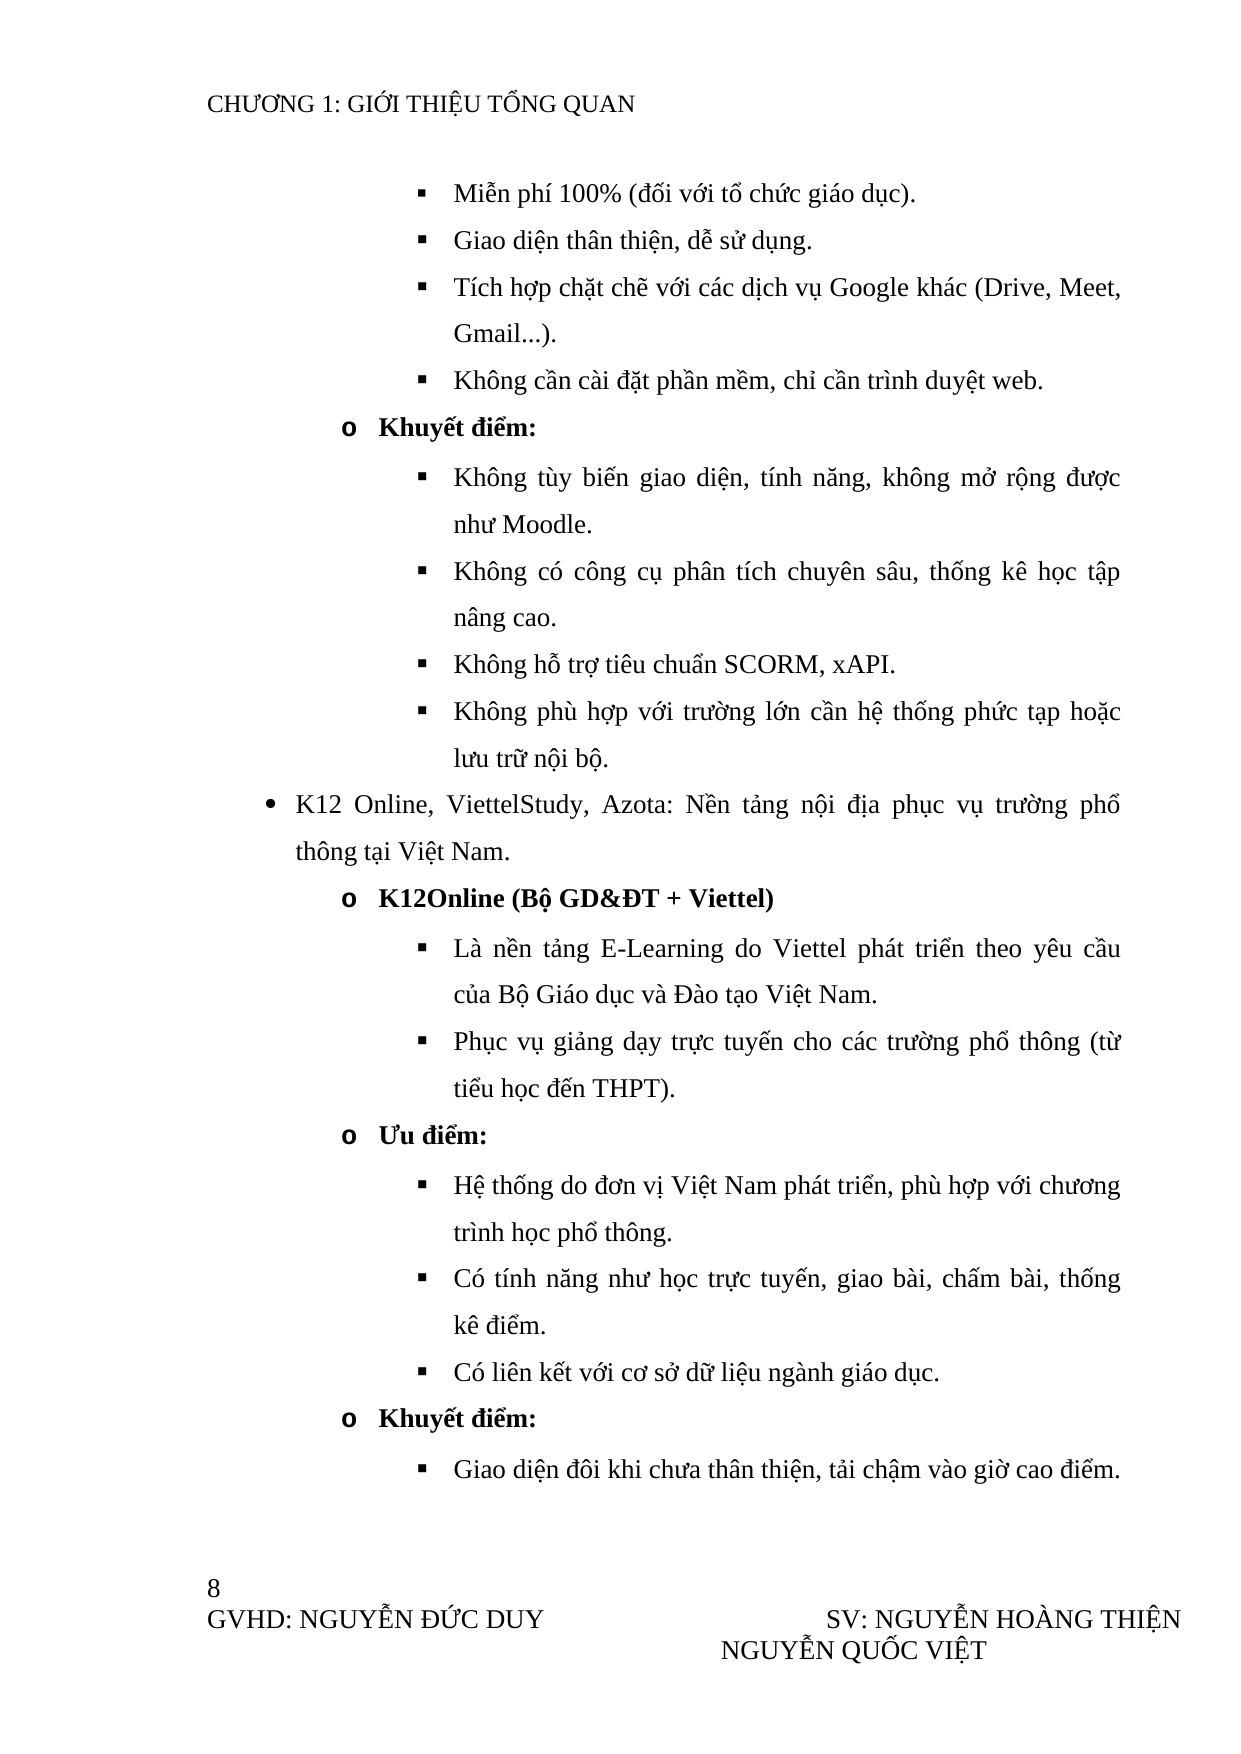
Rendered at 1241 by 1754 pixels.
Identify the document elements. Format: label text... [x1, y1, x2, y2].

list K12Online (Bộ GD&ĐT + Viettel) [341, 1123, 1122, 1157]
list Là nền tảng E-Learning do Viettel phát triển theo yêu cầu của Bộ Giáo dục và Đào tạo Việt Nam. [416, 1173, 1122, 1251]
list Là một dịch vụ miễn phí do Google cung cấp, tích hợp với Google Drive, Meet, Docs, Sheets,... [341, 177, 1122, 257]
list Hướng tới giáo viên và học sinh cần tạo lớp học nhanh chóng trên nền tảng đám mây. [341, 273, 1122, 353]
list Hệ thống do đơn vị Việt Nam phát triển, phù hợp với chương trình học phổ thông. [416, 1410, 1122, 1488]
list K12 Online, ViettelStudy, Azota: Nền tảng nội địa phục vụ trường phổ thông tại Việt Nam. [266, 1030, 1122, 1108]
list Ưu điểm: [341, 368, 1122, 402]
list Không phù hợp với trường lớn cần hệ thống phức tạp hoặc lưu trữ nội bộ. [416, 936, 1122, 1014]
list Không tùy biến giao diện, tính năng, không mở rộng được như Moodle. [416, 702, 1122, 780]
list Ưu điểm: [341, 1360, 1122, 1393]
list Miễn phí 100% (đối với tổ chức giáo dục). [416, 418, 1122, 450]
list Khuyết điểm: [341, 652, 1122, 686]
list Tích hợp chặt chẽ với các dịch vụ Google khác (Drive, Meet, Gmail...). [416, 512, 1122, 590]
list Phục vụ giảng dạy trực tuyến cho các trường phổ thông (từ tiểu học đến THPT). [416, 1267, 1122, 1344]
list Giao diện thân thiện, dễ sử dụng. [416, 465, 1122, 496]
list Không hỗ trợ tiêu chuẩn SCORM, xAPI. [416, 889, 1122, 921]
list Không có công cụ phân tích chuyên sâu, thống kê học tập nâng cao. [416, 796, 1122, 874]
list Không cần cài đặt phần mềm, chỉ cần trình duyệt web. [416, 606, 1122, 637]
